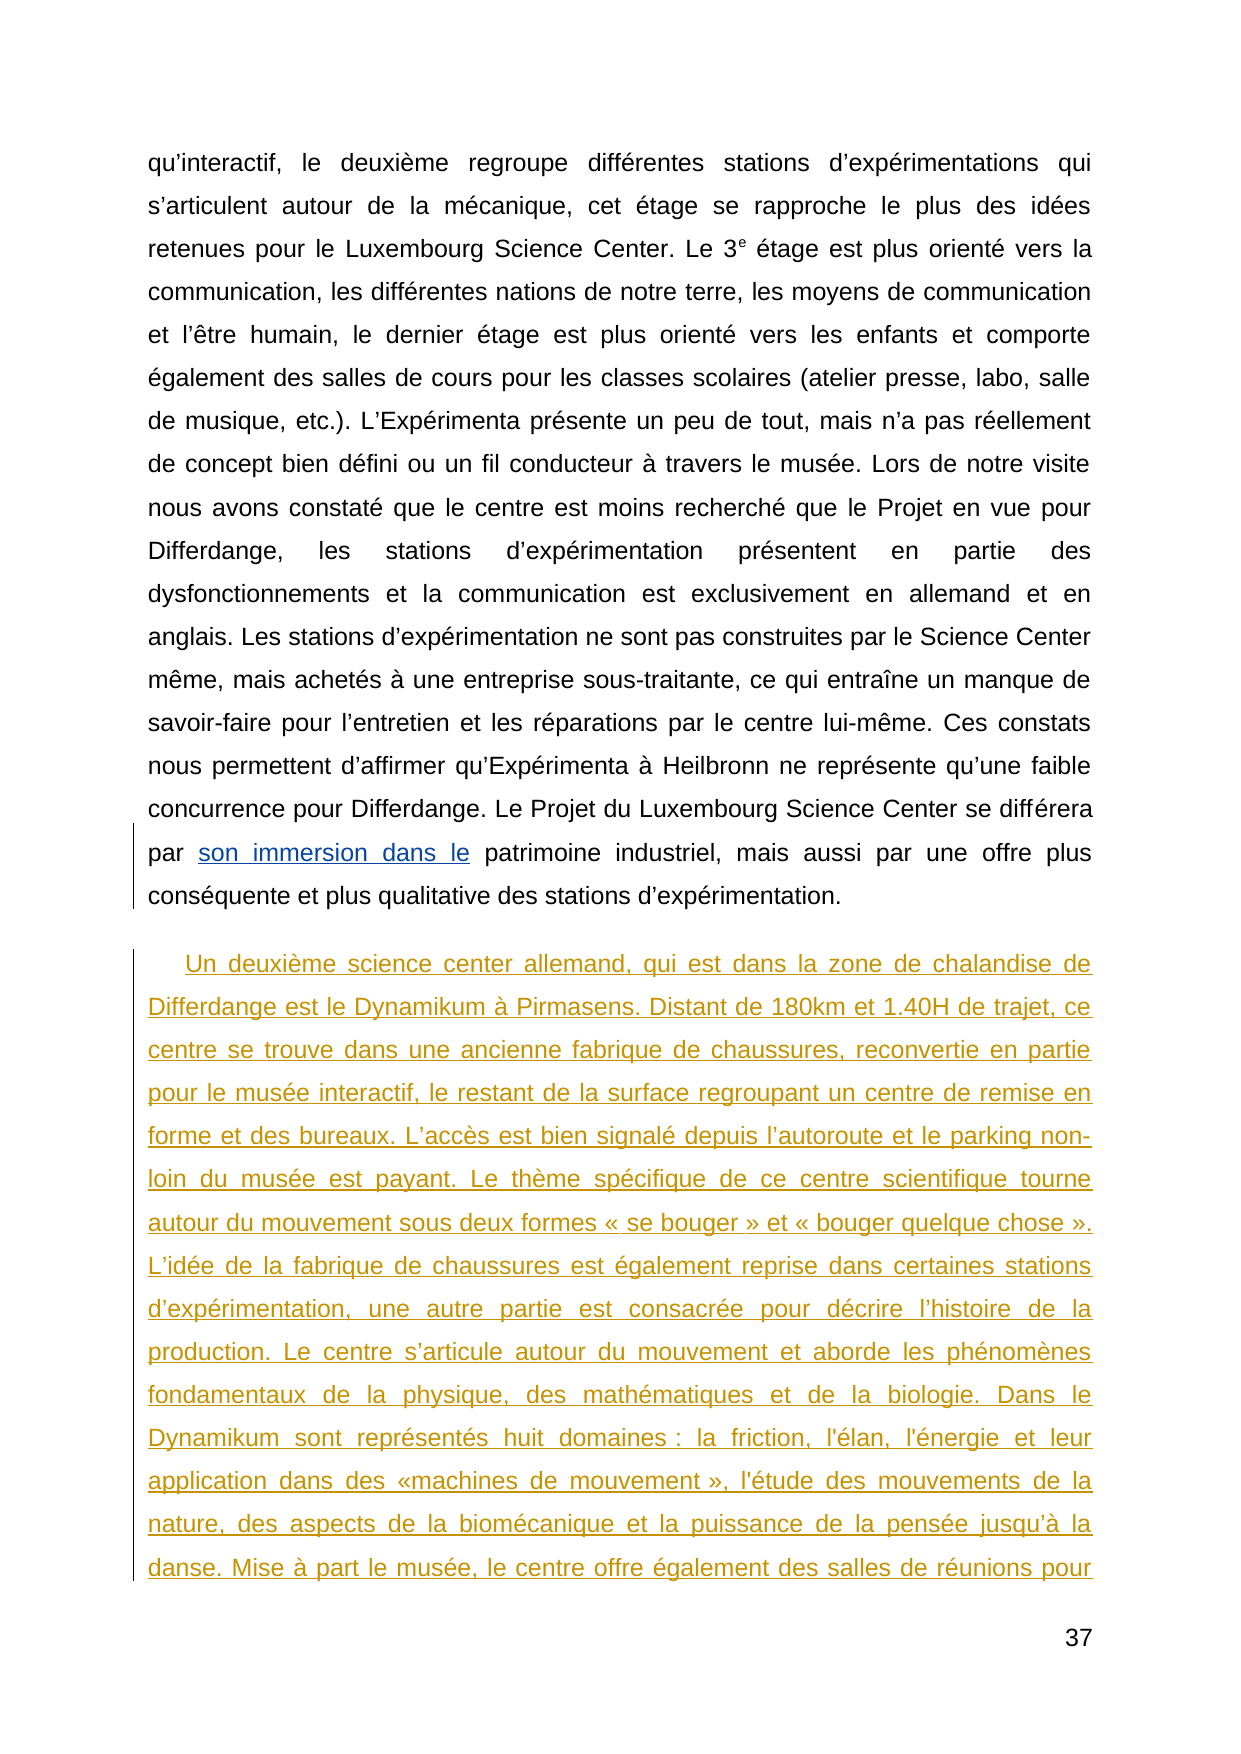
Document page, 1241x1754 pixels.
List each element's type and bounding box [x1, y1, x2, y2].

text [148, 148, 1093, 909]
